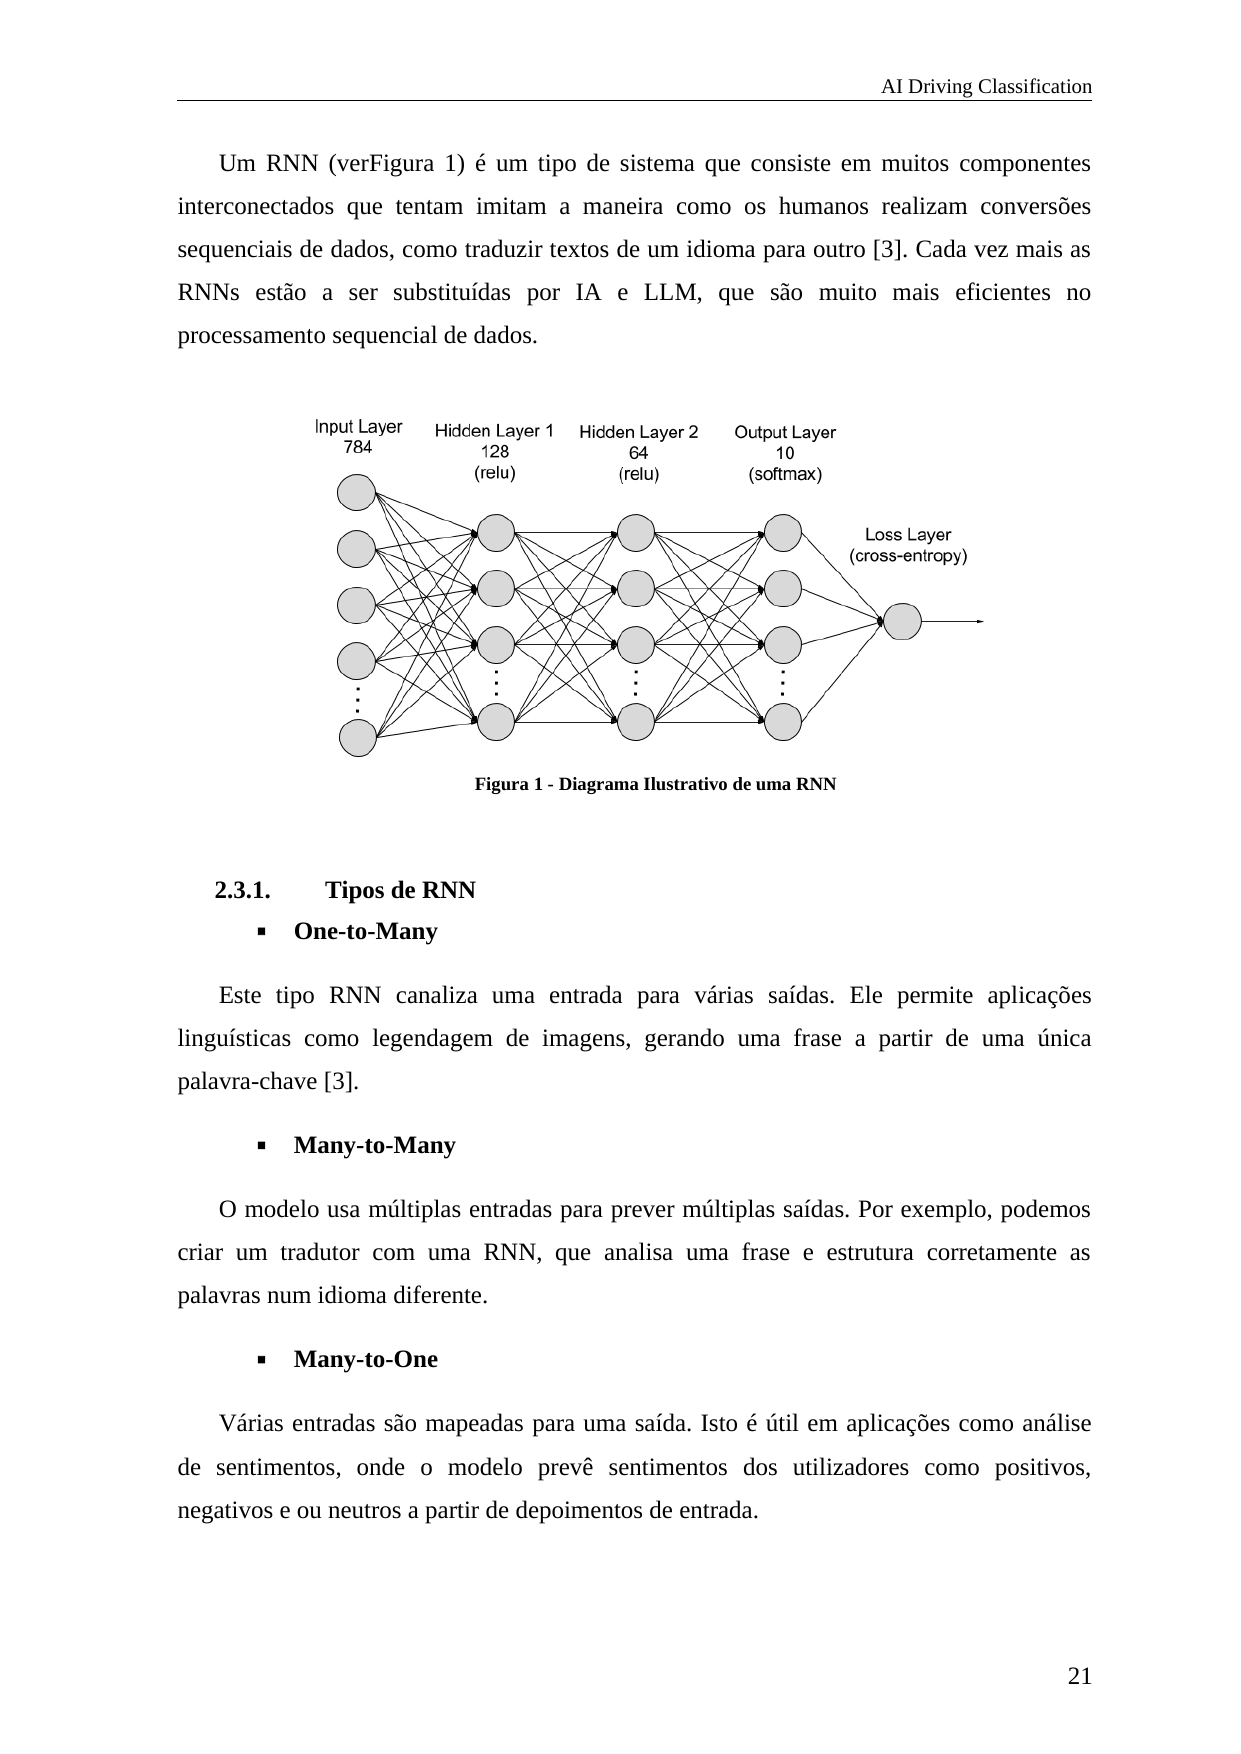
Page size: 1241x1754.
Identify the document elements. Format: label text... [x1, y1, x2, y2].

text O modelo usa múltiplas entradas para prever múltiplas saídas. Por exemplo, podemos criar um tradutor com uma RNN, que analisa uma frase e estrutura corretamente as palavras num idioma diferente. [177, 1194, 1092, 1309]
text Um RNN (verFigura 1) é um tipo de sistema que consiste em muitos componentes interconectados que tentam imitam a maneira como os humanos realizam conversões sequenciais de dados, como traduzir textos de um idioma para outro [3]. Cada vez mais as RNNs estão a ser substituídas por IA e LLM, que são muito mais eficientes no processamento sequencial de dados. [177, 148, 1092, 349]
list One-to-Many [256, 916, 1092, 945]
list Many-to-Many [256, 1130, 1092, 1159]
list Many-to-One [256, 1344, 1092, 1373]
subtitle Tipos de RNN [214, 875, 1092, 904]
text Este tipo RNN canaliza uma entrada para várias saídas. Ele permite aplicações linguísticas como legendagem de imagens, gerando uma frase a partir de uma única palavra-chave [3]. [177, 980, 1092, 1095]
table_header Figura 1 - Diagrama Ilustrativo de uma RNN [177, 384, 1092, 837]
picture [284, 384, 1027, 759]
text Várias entradas são mapeadas para uma saída. Isto é útil em aplicações como análise de sentimentos, onde o modelo prevê sentimentos dos utilizadores como positivos, negativos e ou neutros a partir de depoimentos de entrada. [177, 1408, 1092, 1523]
